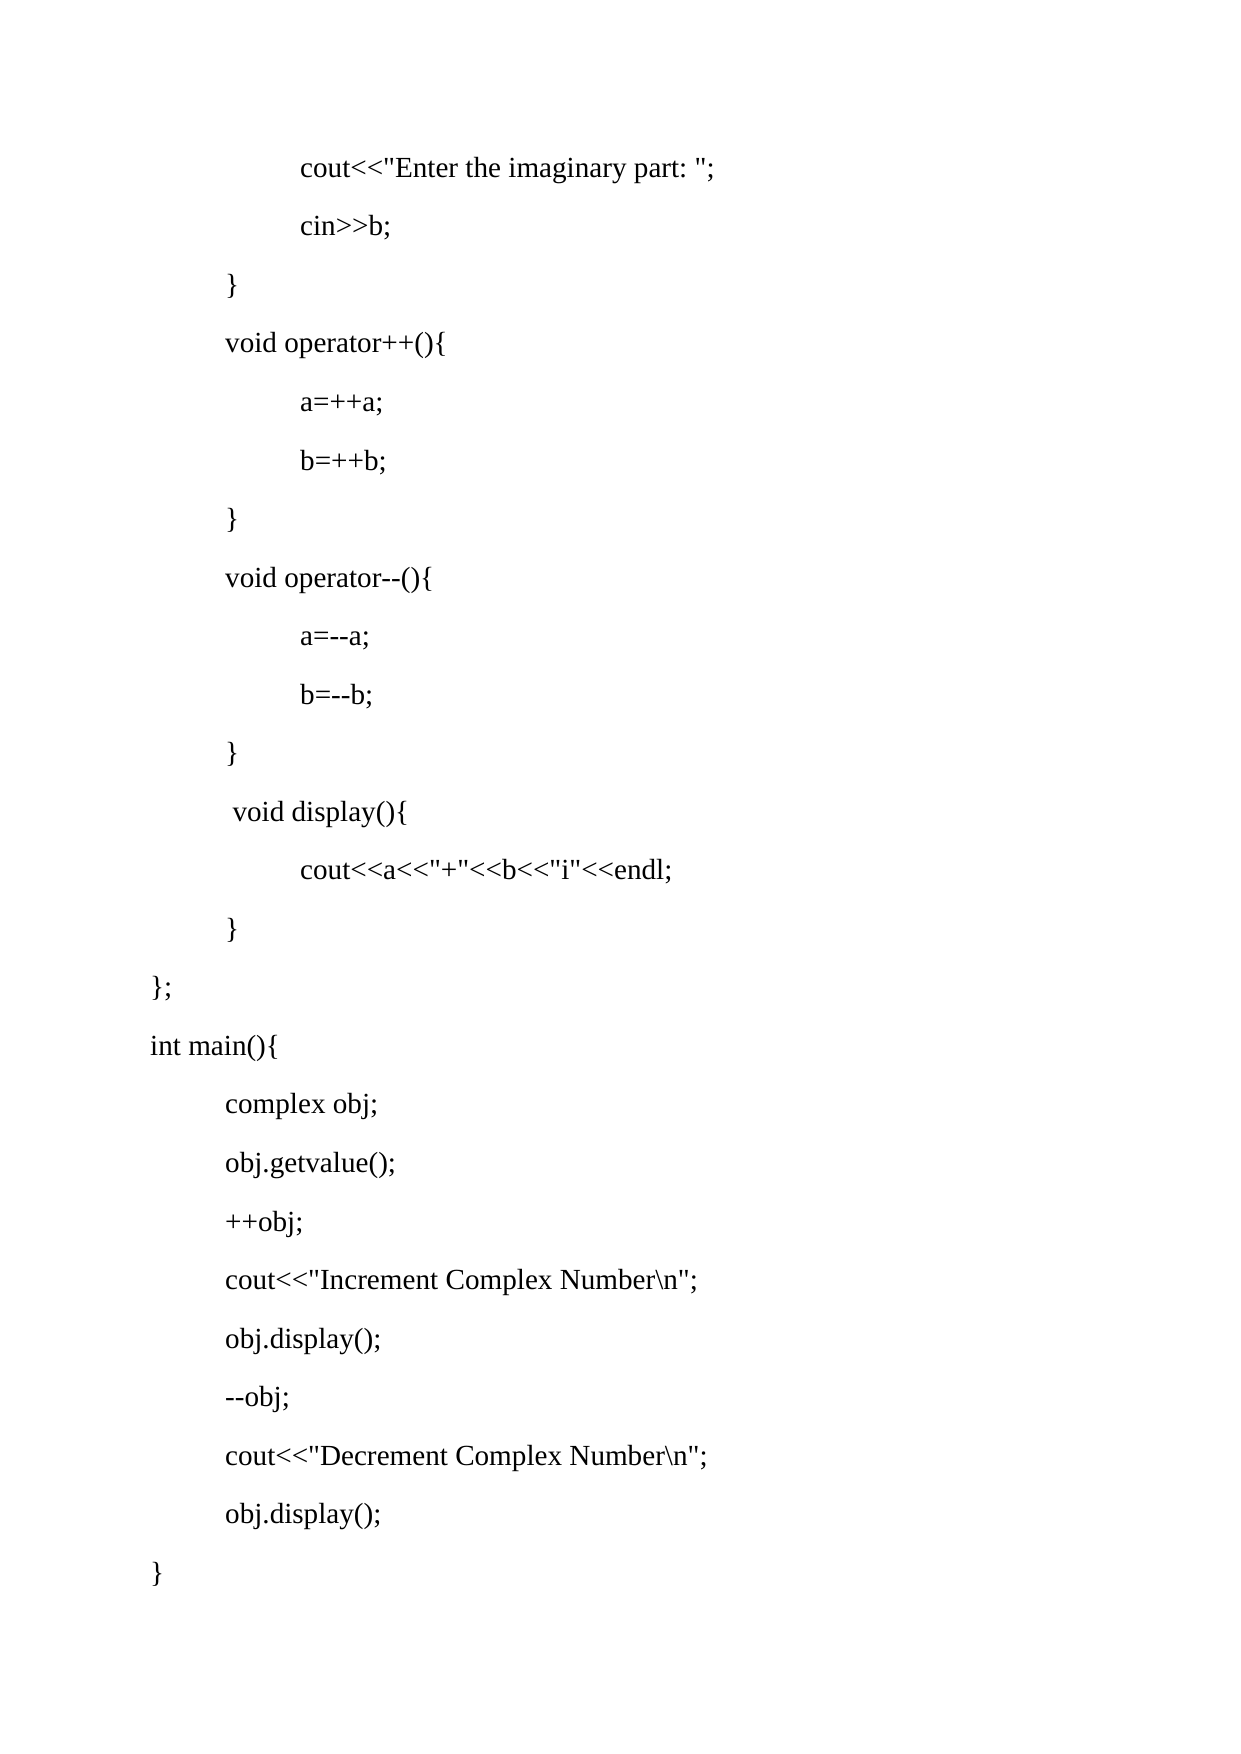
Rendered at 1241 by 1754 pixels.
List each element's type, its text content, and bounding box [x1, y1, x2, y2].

text cin>>b; [300, 208, 1090, 242]
text a=++a; [150, 384, 1090, 418]
text obj.display(); [225, 1321, 1090, 1354]
text cout<<"Decrement Complex Number\n"; [225, 1438, 1090, 1471]
text } [150, 735, 1090, 769]
text ++obj; [225, 1204, 1090, 1237]
text } [150, 501, 1090, 535]
text b=++b; [150, 443, 1090, 476]
text int main(){ [150, 1028, 1090, 1062]
text obj.getvalue(); [225, 1145, 1090, 1179]
text obj.display(); [225, 1496, 1090, 1530]
text void display(){ [150, 794, 1090, 827]
text cout<<"Increment Complex Number\n"; [225, 1262, 1090, 1296]
text a=--a; [150, 618, 1090, 652]
text void operator++(){ [150, 326, 1090, 359]
text b=--b; [150, 677, 1090, 710]
text } [150, 267, 1090, 301]
text void operator--(){ [150, 560, 1090, 593]
text cout<<a<<"+"<<b<<"i"<<endl; [150, 852, 1090, 886]
text complex obj; [225, 1087, 1090, 1120]
text --obj; [225, 1379, 1090, 1413]
text cout<<"Enter the imaginary part: "; [300, 150, 1090, 183]
text } [150, 1555, 1090, 1588]
text } [150, 911, 1090, 944]
text }; [150, 969, 1090, 1003]
